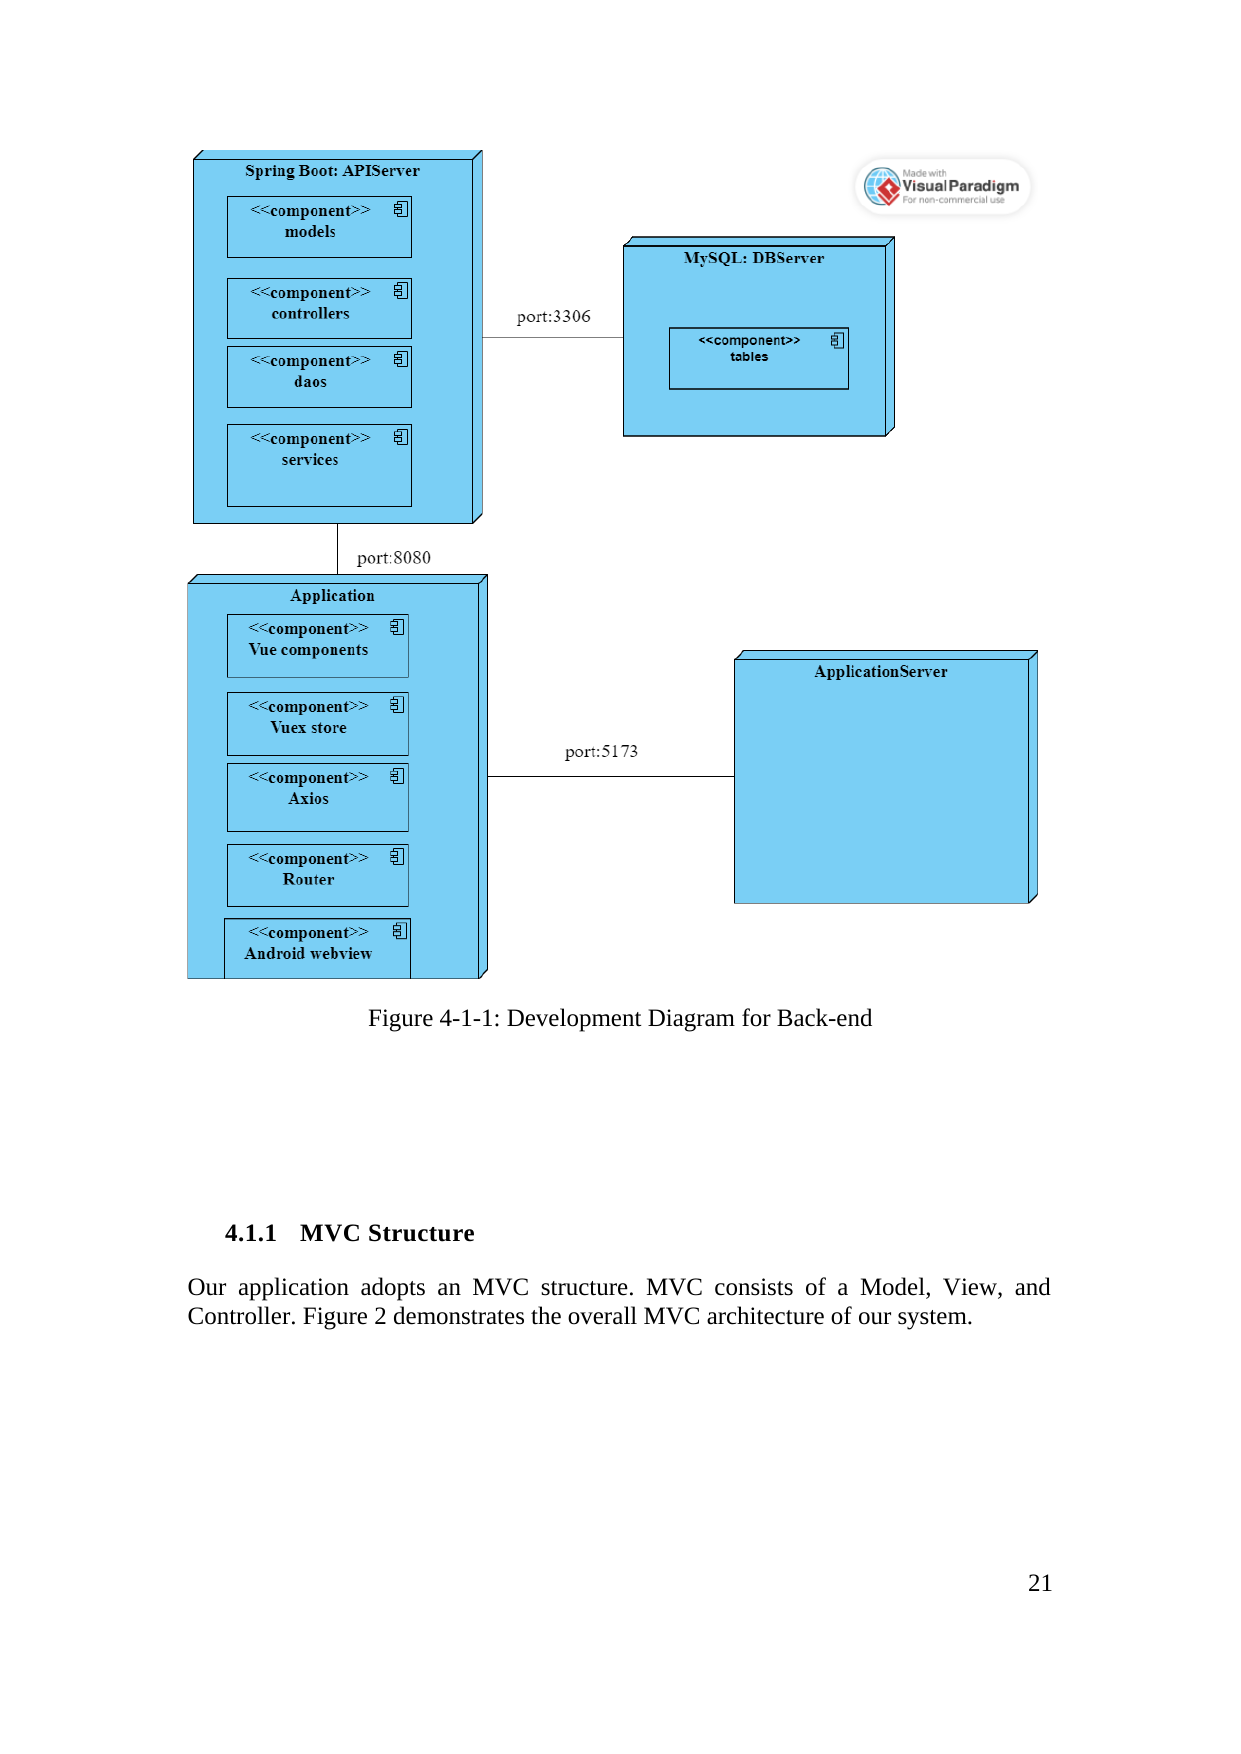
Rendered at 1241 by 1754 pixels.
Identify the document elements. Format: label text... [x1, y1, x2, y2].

text Figure 4-1-1: Development Diagram for Back-end [187, 1003, 1053, 1032]
picture [187, 150, 1038, 979]
subtitle MVC Structure [225, 1218, 1053, 1247]
text Our application adopts an MVC structure. MVC consists of a Model, View, and Controller. Figure 2 demonstrates the overall MVC architecture of our system. [187, 1272, 1053, 1330]
